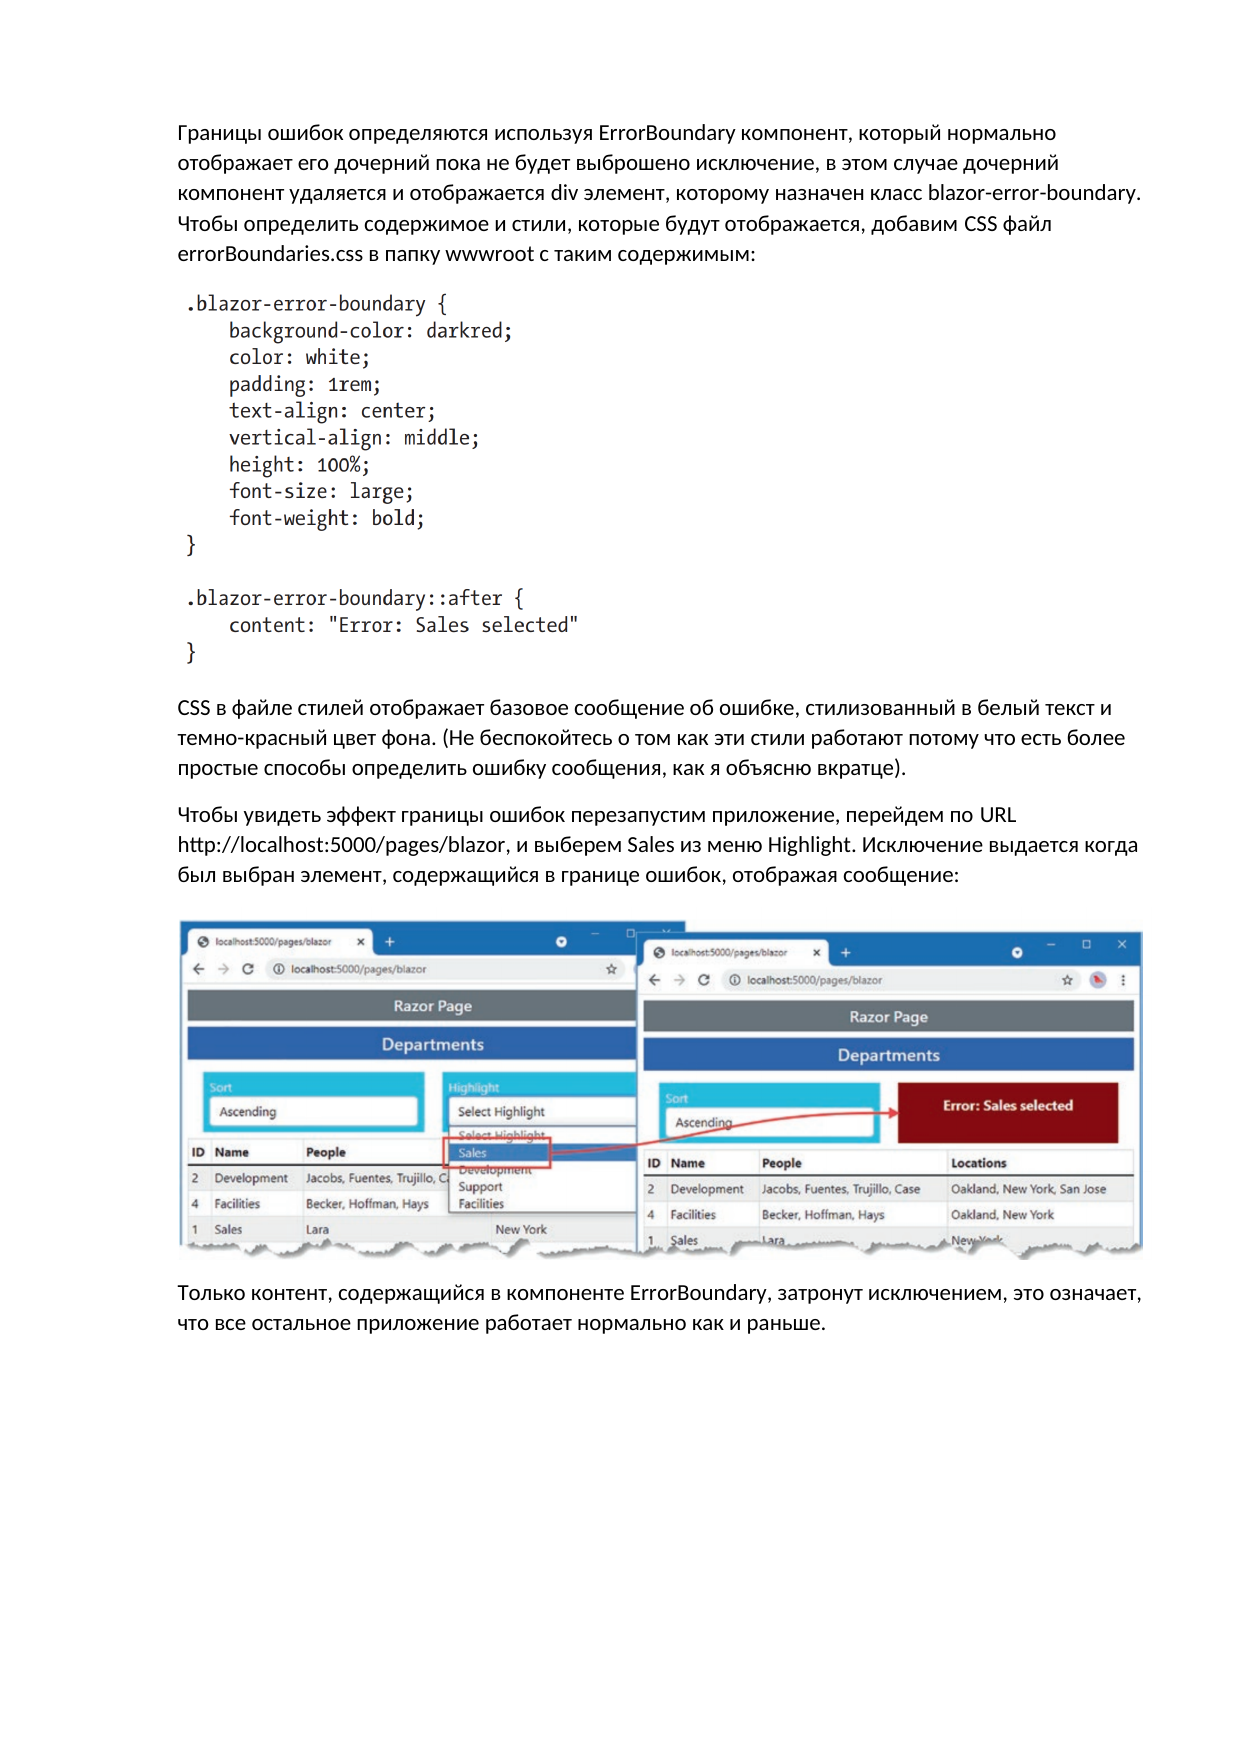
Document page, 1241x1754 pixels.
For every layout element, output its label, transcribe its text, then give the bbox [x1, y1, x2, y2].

text CSS в файле стилей отображает базовое сообщение об ошибке, стилизованный в белый текст и темно-красный цвет фона. (Не беспокойтесь о том как эти стили работают потому что есть более простые способы определить ошибку сообщения, как я объясню вкратце). [177, 693, 1152, 781]
picture [177, 285, 592, 674]
picture [177, 907, 1152, 1260]
text Границы ошибок определяются используя ErrorBoundary компонент, который нормально отображает его дочерний пока не будет выброшено исключение, в этом случае дочерний компонент удаляется и отображается div элемент, которому назначен класс blazor-error-boundary. Чтобы определить содержимое и стили, которые будут отображается, добавим CSS файл errorBoundaries.css в папку wwwroot с таким содержимым: [177, 118, 1152, 267]
text Чтобы увидеть эффект границы ошибок перезапустим приложение, перейдем по URL http://localhost:5000/pages/blazor, и выберем Sales из меню Highlight. Исключение выдается когда был выбран элемент, содержащийся в границе ошибок, отображая сообщение: [177, 800, 1152, 888]
text Только контент, содержащийся в компоненте ErrorBoundary, затронут исключением, это означает, что все остальное приложение работает нормально как и раньше. [177, 1278, 1152, 1336]
